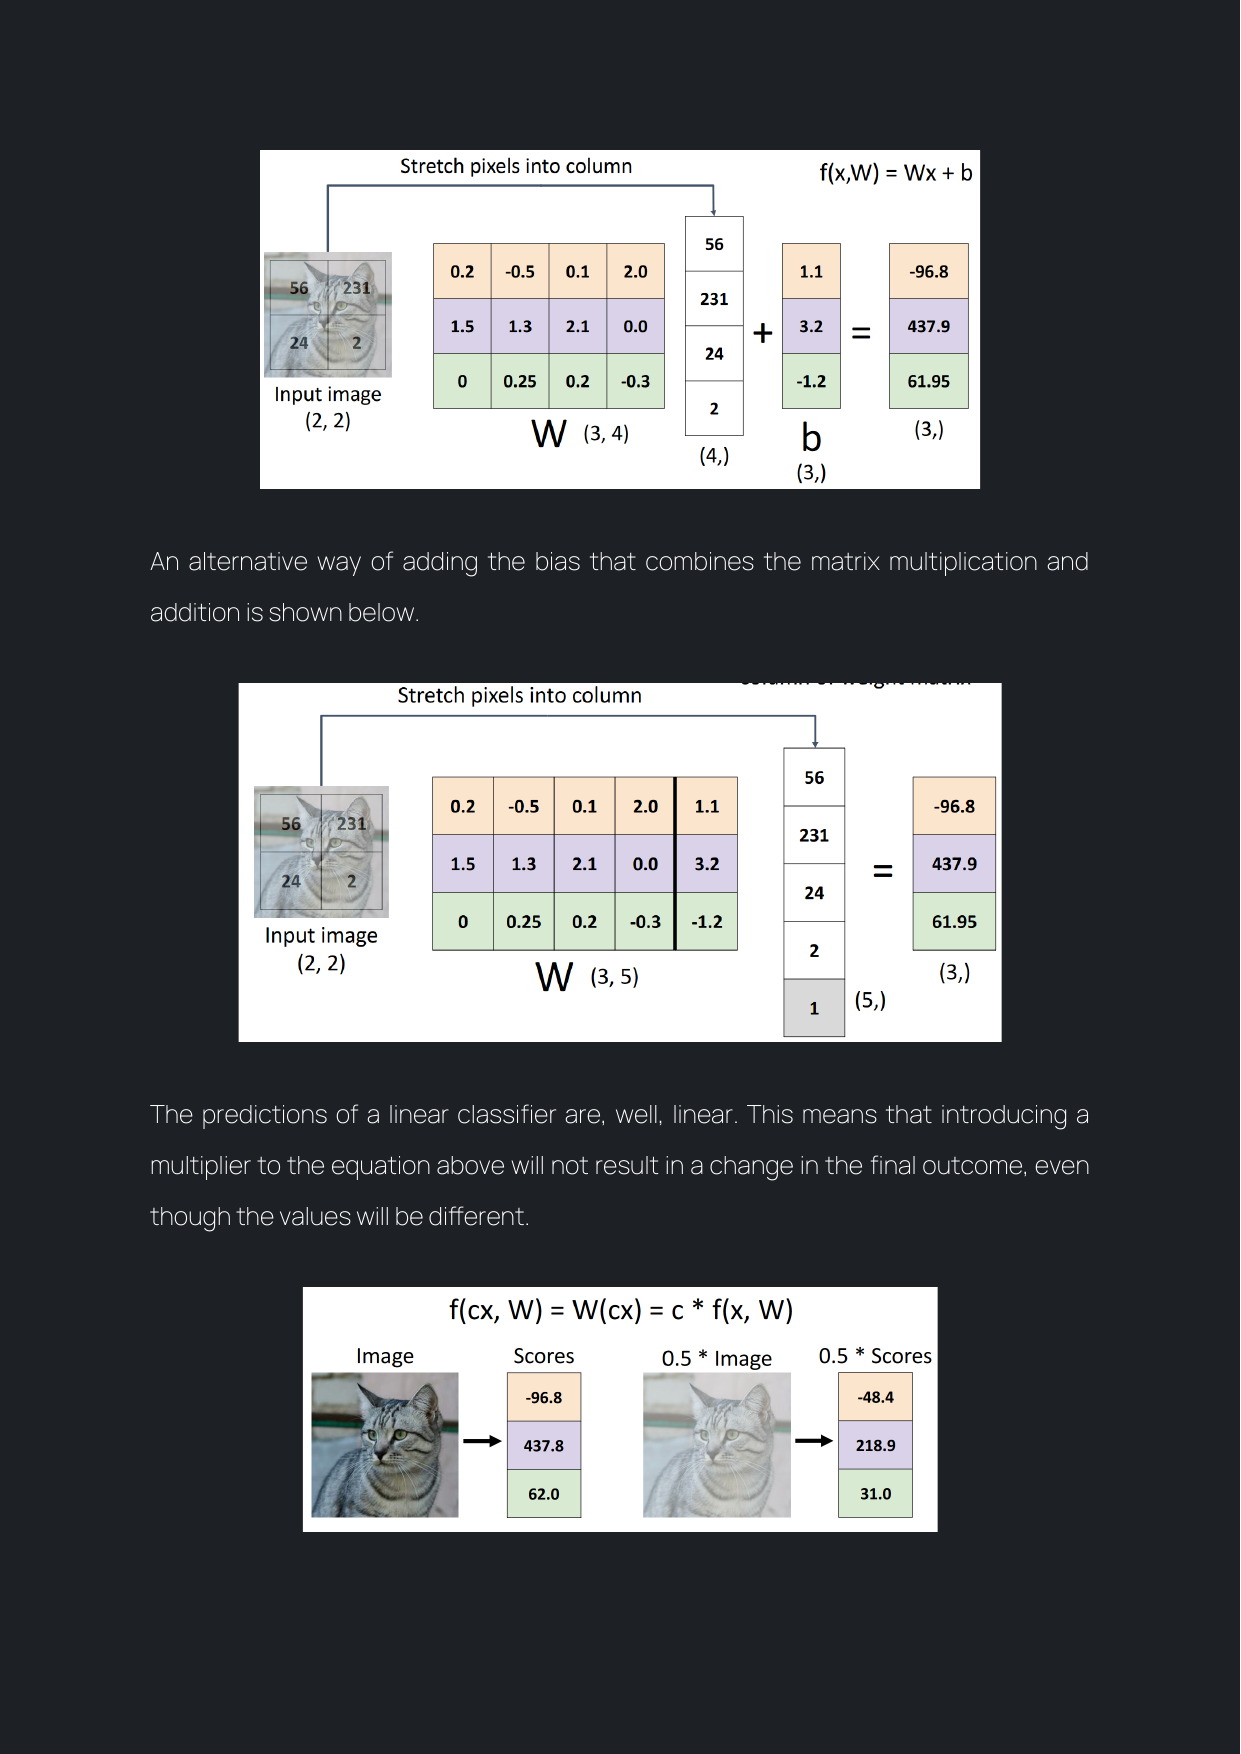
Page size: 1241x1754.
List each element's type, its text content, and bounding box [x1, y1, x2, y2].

text The predictions of a linear classifier are, well, linear. This means that introducing a multiplier to the equation above will not result in a change in the final outcome, even though the values will be different. [150, 1097, 1090, 1233]
text An alternative way of adding the bias that combines the matrix multiplication and addition is shown below. [150, 544, 1090, 629]
picture [302, 1287, 938, 1532]
picture [238, 683, 1002, 1042]
picture [260, 150, 980, 489]
